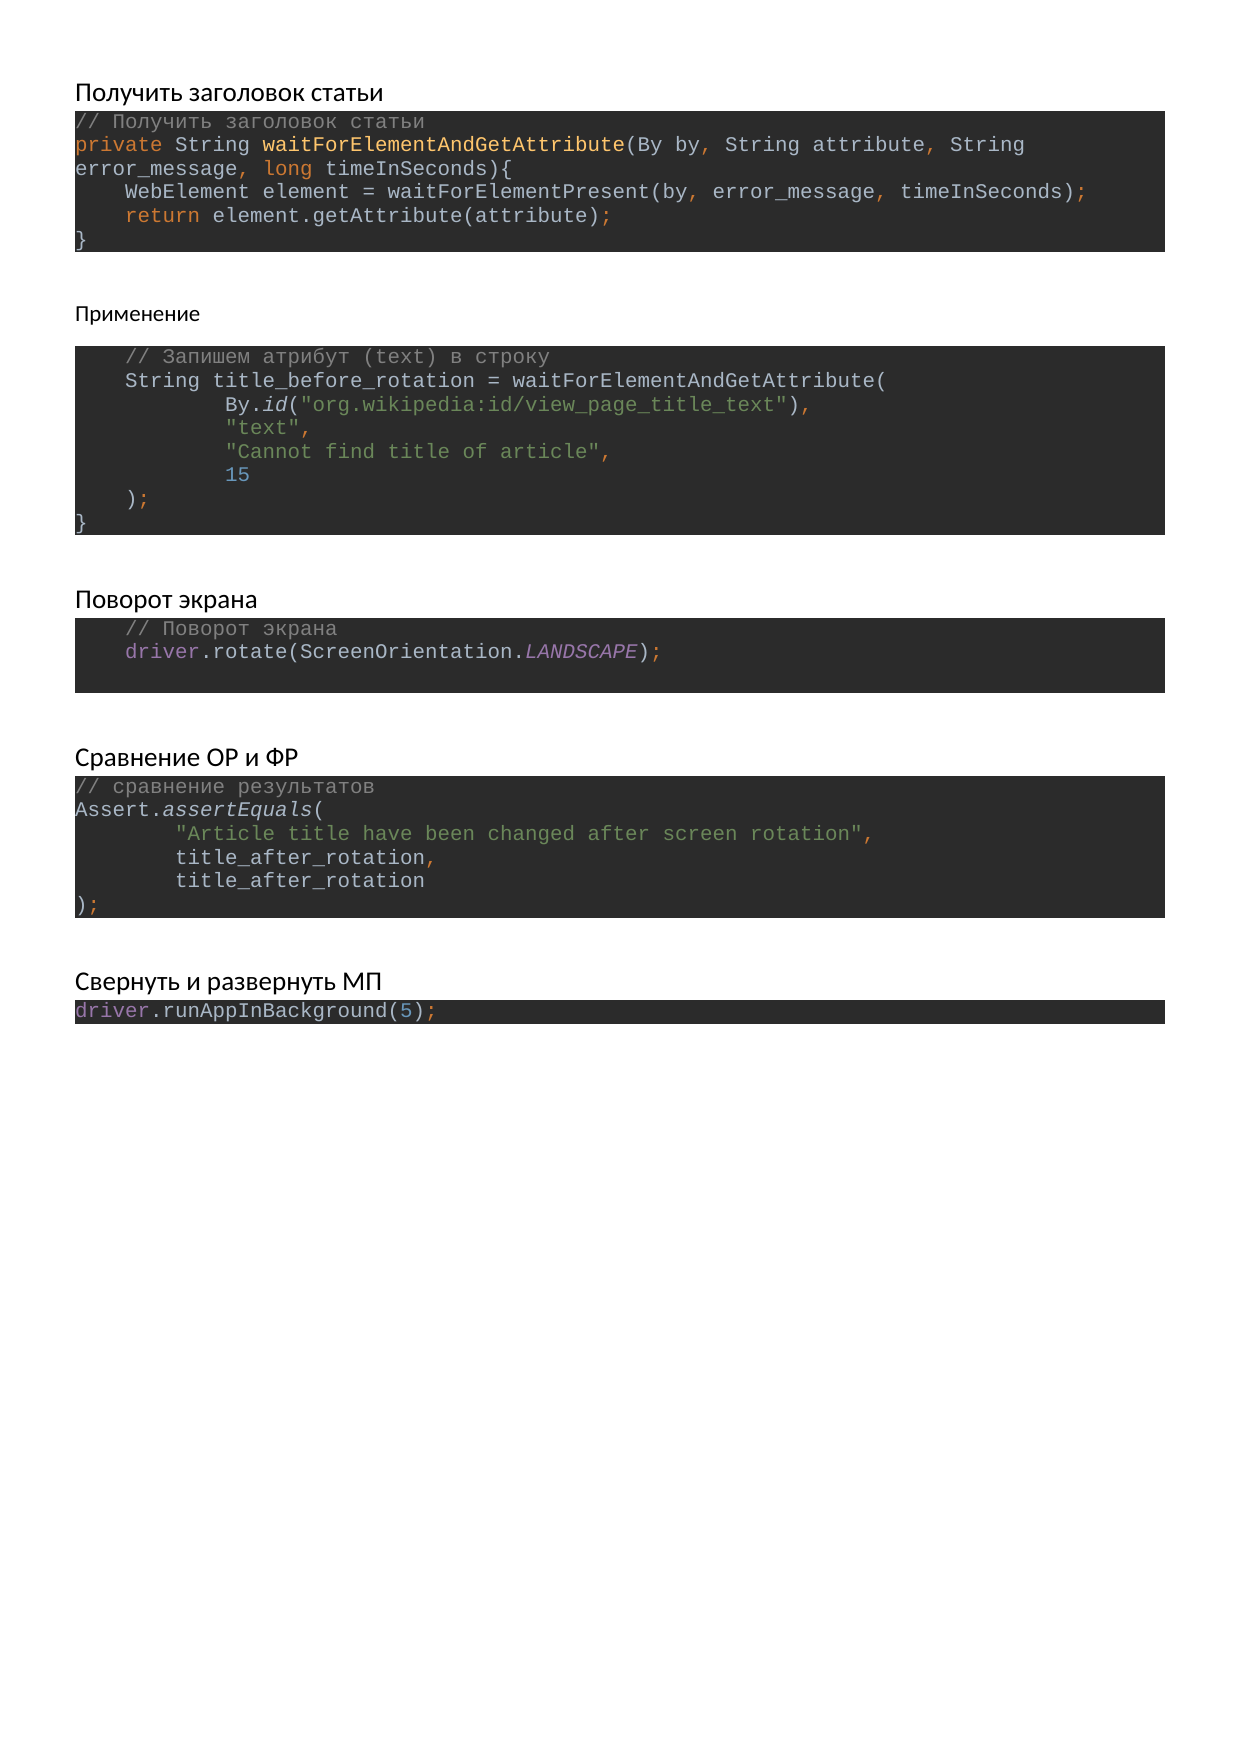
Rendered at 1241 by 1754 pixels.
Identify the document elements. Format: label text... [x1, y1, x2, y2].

text // Поворот экрана driver.rotate(ScreenOrientation.LANDSCAPE); [75, 618, 1165, 693]
text // Запишем атрибут (text) в строку String title_before_rotation = waitForElementAndGetAttribute( By.id("org.wikipedia:id/view_page_title_text"), "text", "Cannot find title of article", 15 ); } [75, 346, 1165, 535]
subtitle Поворот экрана [75, 582, 1165, 615]
subtitle Сравнение ОР и ФР [75, 740, 1165, 773]
subtitle Получить заголовок статьи [75, 75, 1165, 108]
text // Получить заголовок статьи private String waitForElementAndGetAttribute(By by, String attribute, String error_message, long timeInSeconds){ WebElement element = waitForElementPresent(by, error_message, timeInSeconds); return element.getAttribute(attribute); } [75, 111, 1165, 252]
subtitle Свернуть и развернуть МП [75, 964, 1165, 997]
text // сравнение результатов Assert.assertEquals( "Article title have been changed after screen rotation", title_after_rotation, title_after_rotation ); [75, 776, 1165, 918]
text driver.runAppInBackground(5); [75, 1000, 1165, 1024]
text Применение [75, 299, 1165, 327]
